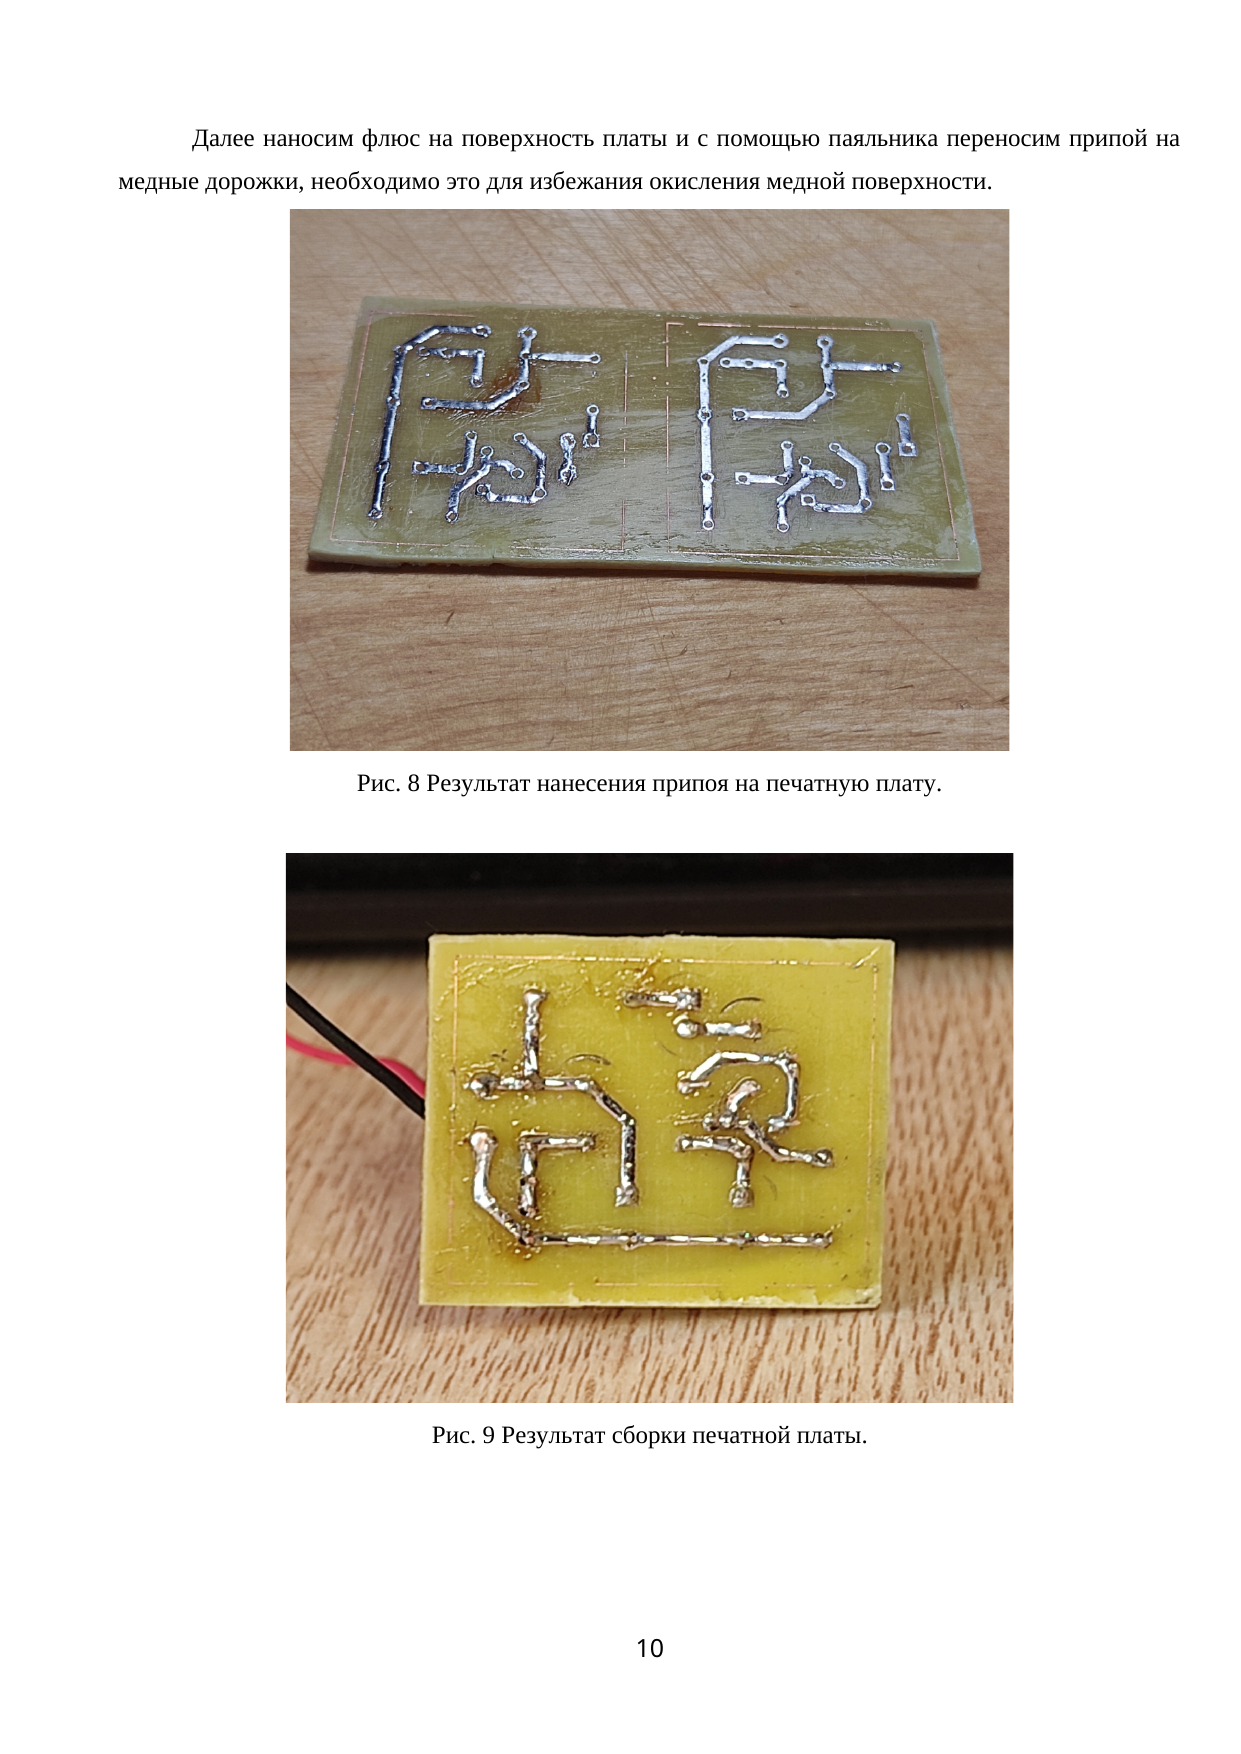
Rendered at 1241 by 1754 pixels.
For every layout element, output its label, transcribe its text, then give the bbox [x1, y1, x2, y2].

text Далее наносим флюс на поверхность платы и с помощью паяльника переносим припой на медные дорожки, необходимо это для избежания окисления медной поверхности. [118, 123, 1181, 195]
text Рис. 8 Результат нанесения припоя на печатную плату. [118, 768, 1181, 796]
picture [285, 853, 1014, 1403]
text Рис. 9 Результат сборки печатной платы. [118, 1420, 1181, 1448]
picture [289, 209, 1010, 751]
